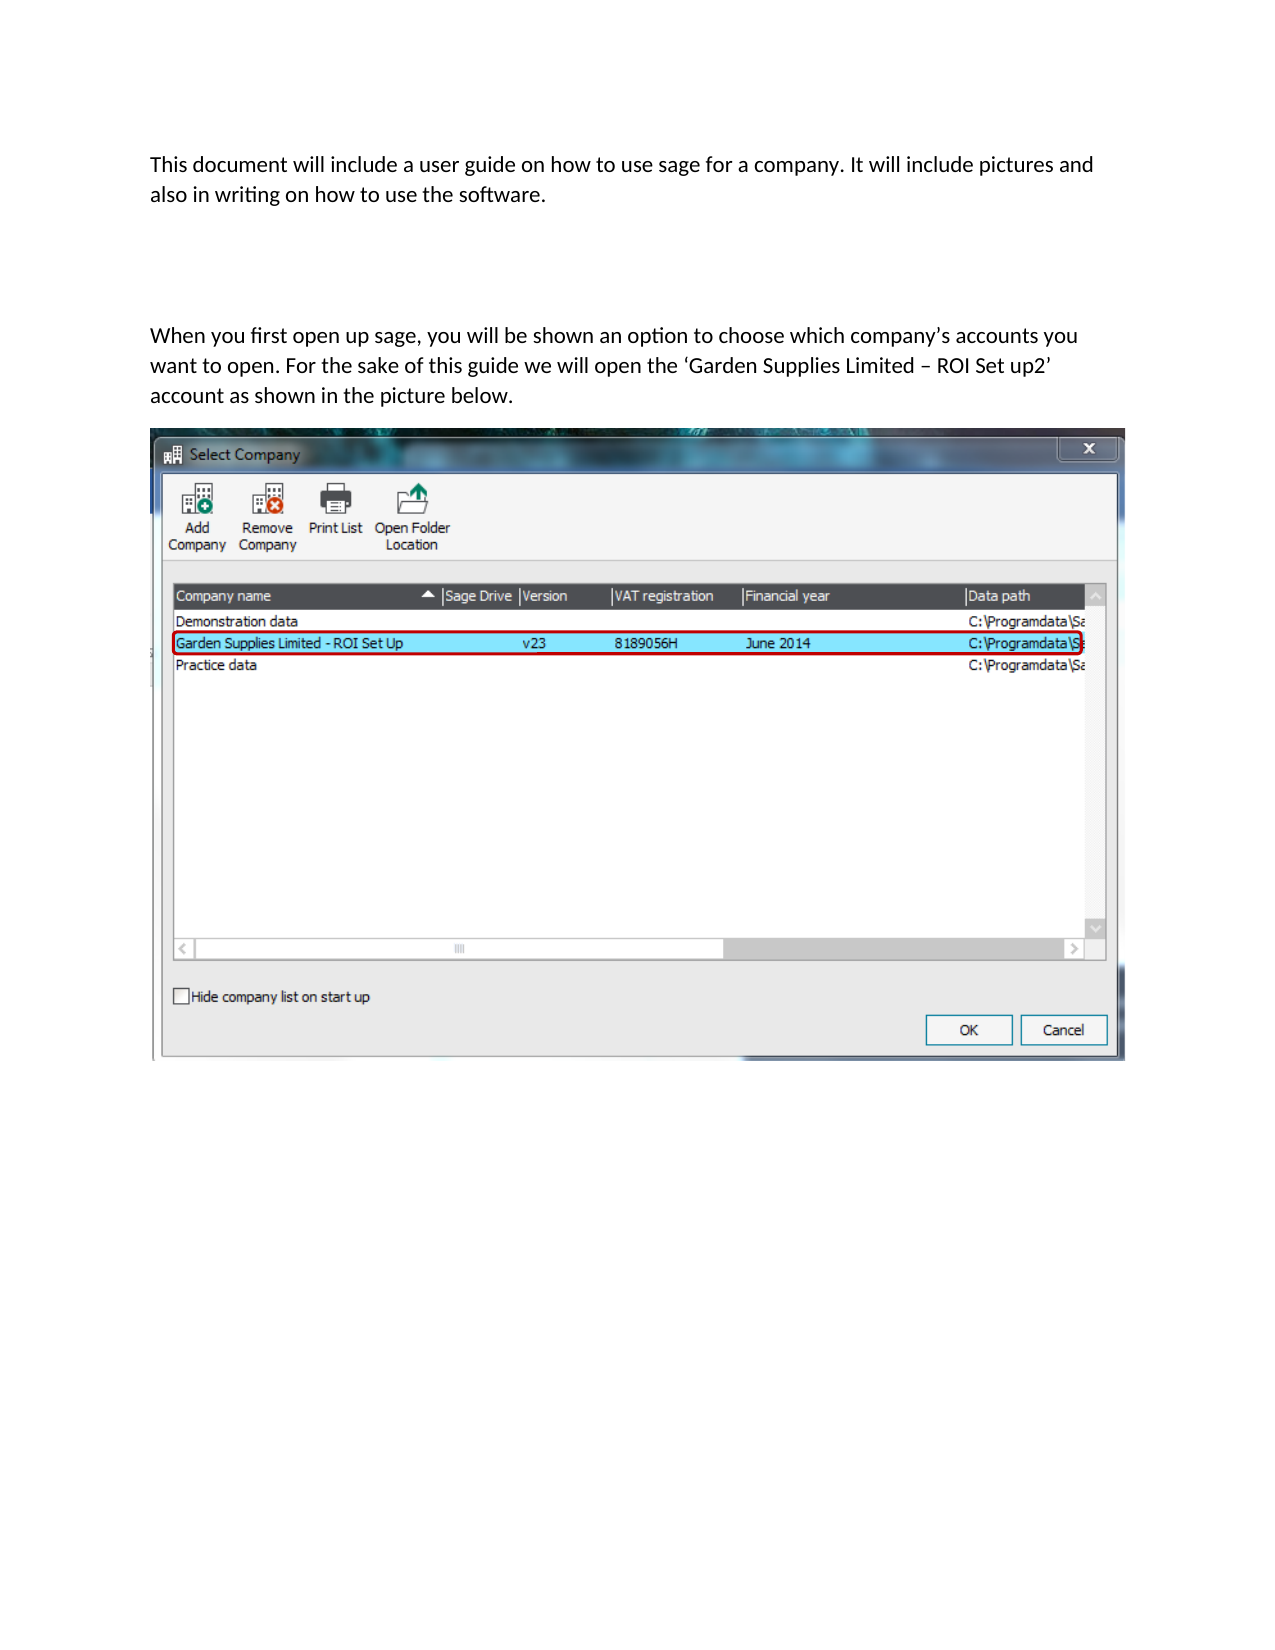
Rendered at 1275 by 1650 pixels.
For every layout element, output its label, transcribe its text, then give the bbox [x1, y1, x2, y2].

text This document will include a user guide on how to use sage for a company. It will include pictures and also in writing on how to use the software. [150, 150, 1125, 208]
text When you first open up sage, you will be shown an option to choose which company’s accounts you want to open. For the sake of this guide we will open the ‘Garden Supplies Limited – ROI Set up2’ account as shown in the picture below. [150, 321, 1125, 409]
picture [150, 428, 1125, 1061]
